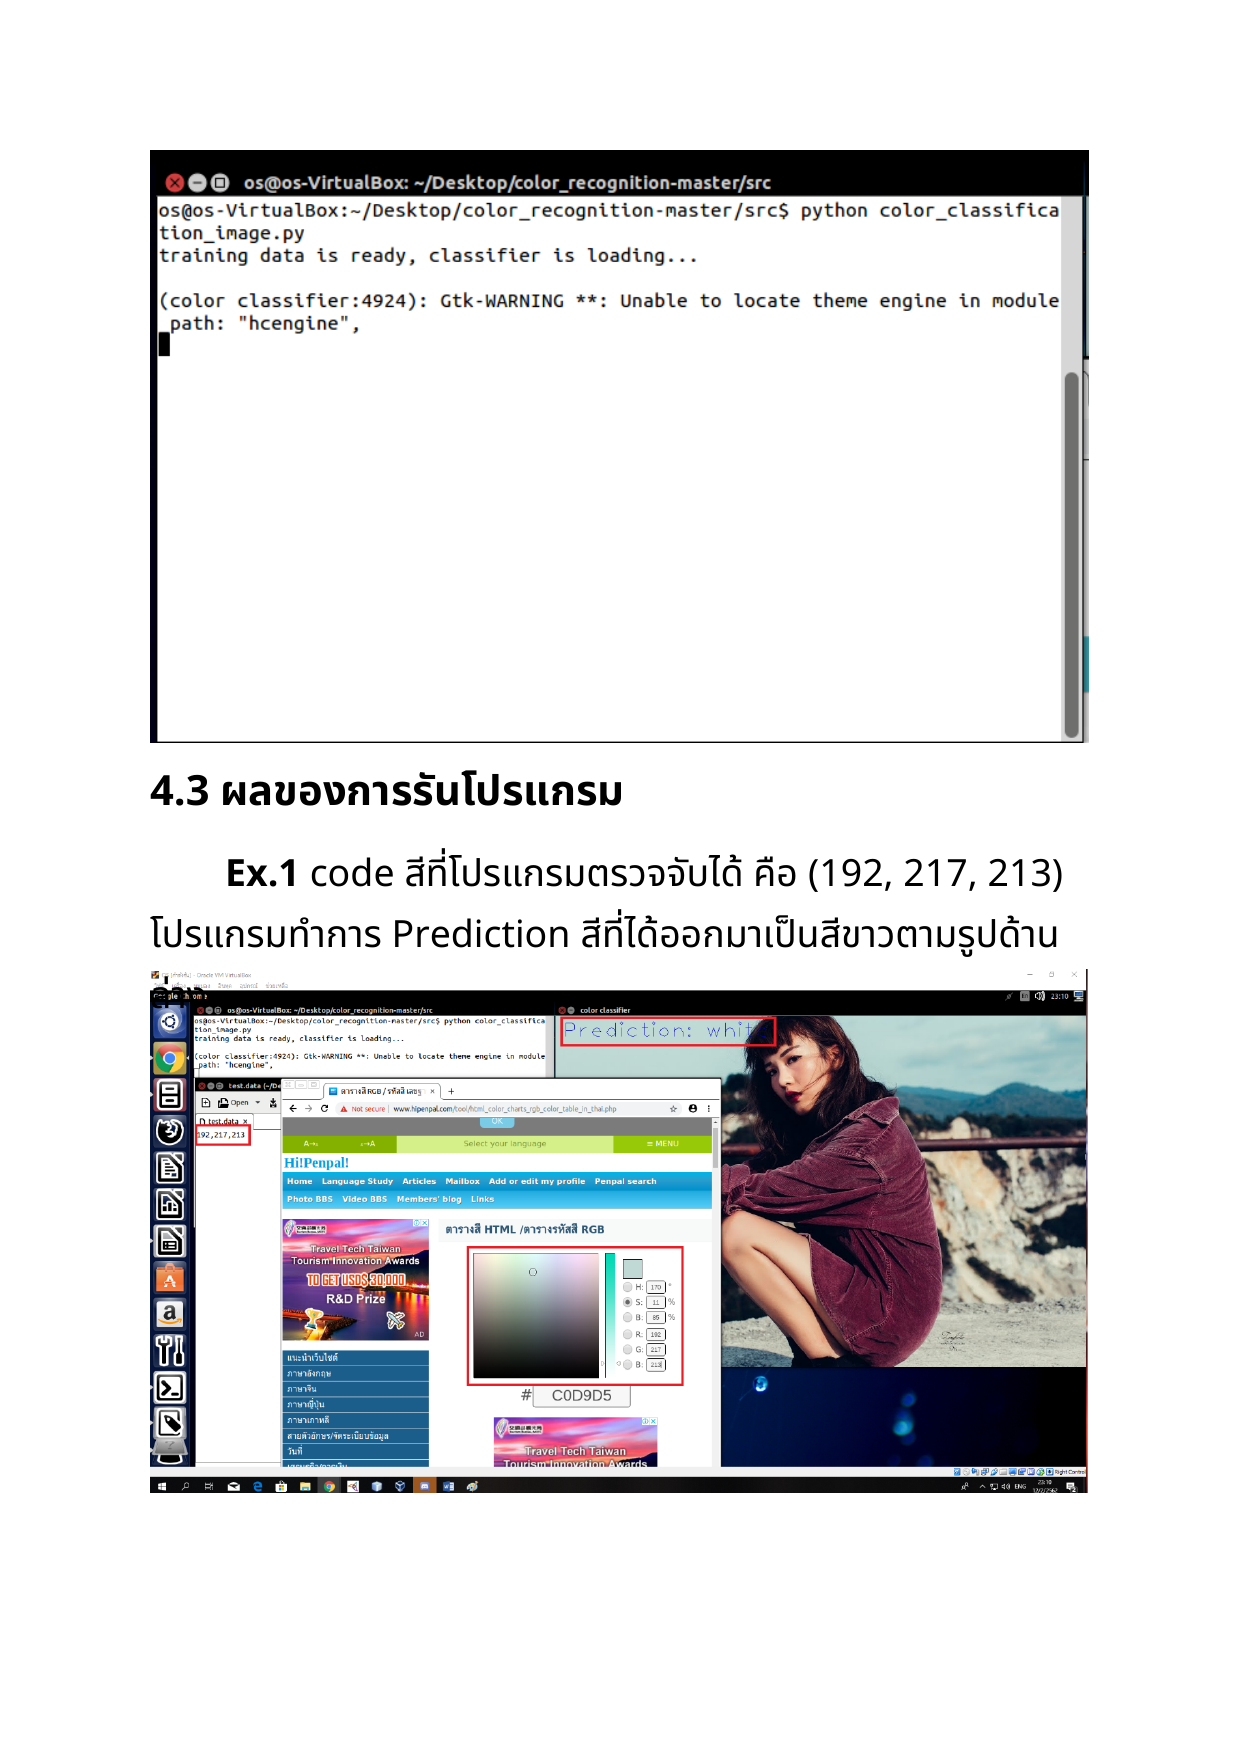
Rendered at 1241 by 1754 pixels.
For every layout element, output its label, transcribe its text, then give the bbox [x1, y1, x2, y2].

picture [150, 150, 1089, 743]
text Ex.1 code สีที่โปรแกรมตรวจจับได้ คือ (192, 217, 213) โปรแกรมทำการ Prediction สีที่ได้ออกมาเป็นสีขาวตามรูปด้านล่าง [150, 846, 1090, 1026]
text 4.3 ผลของการรันโปรแกรม [150, 761, 1090, 824]
picture [150, 1026, 1088, 1493]
